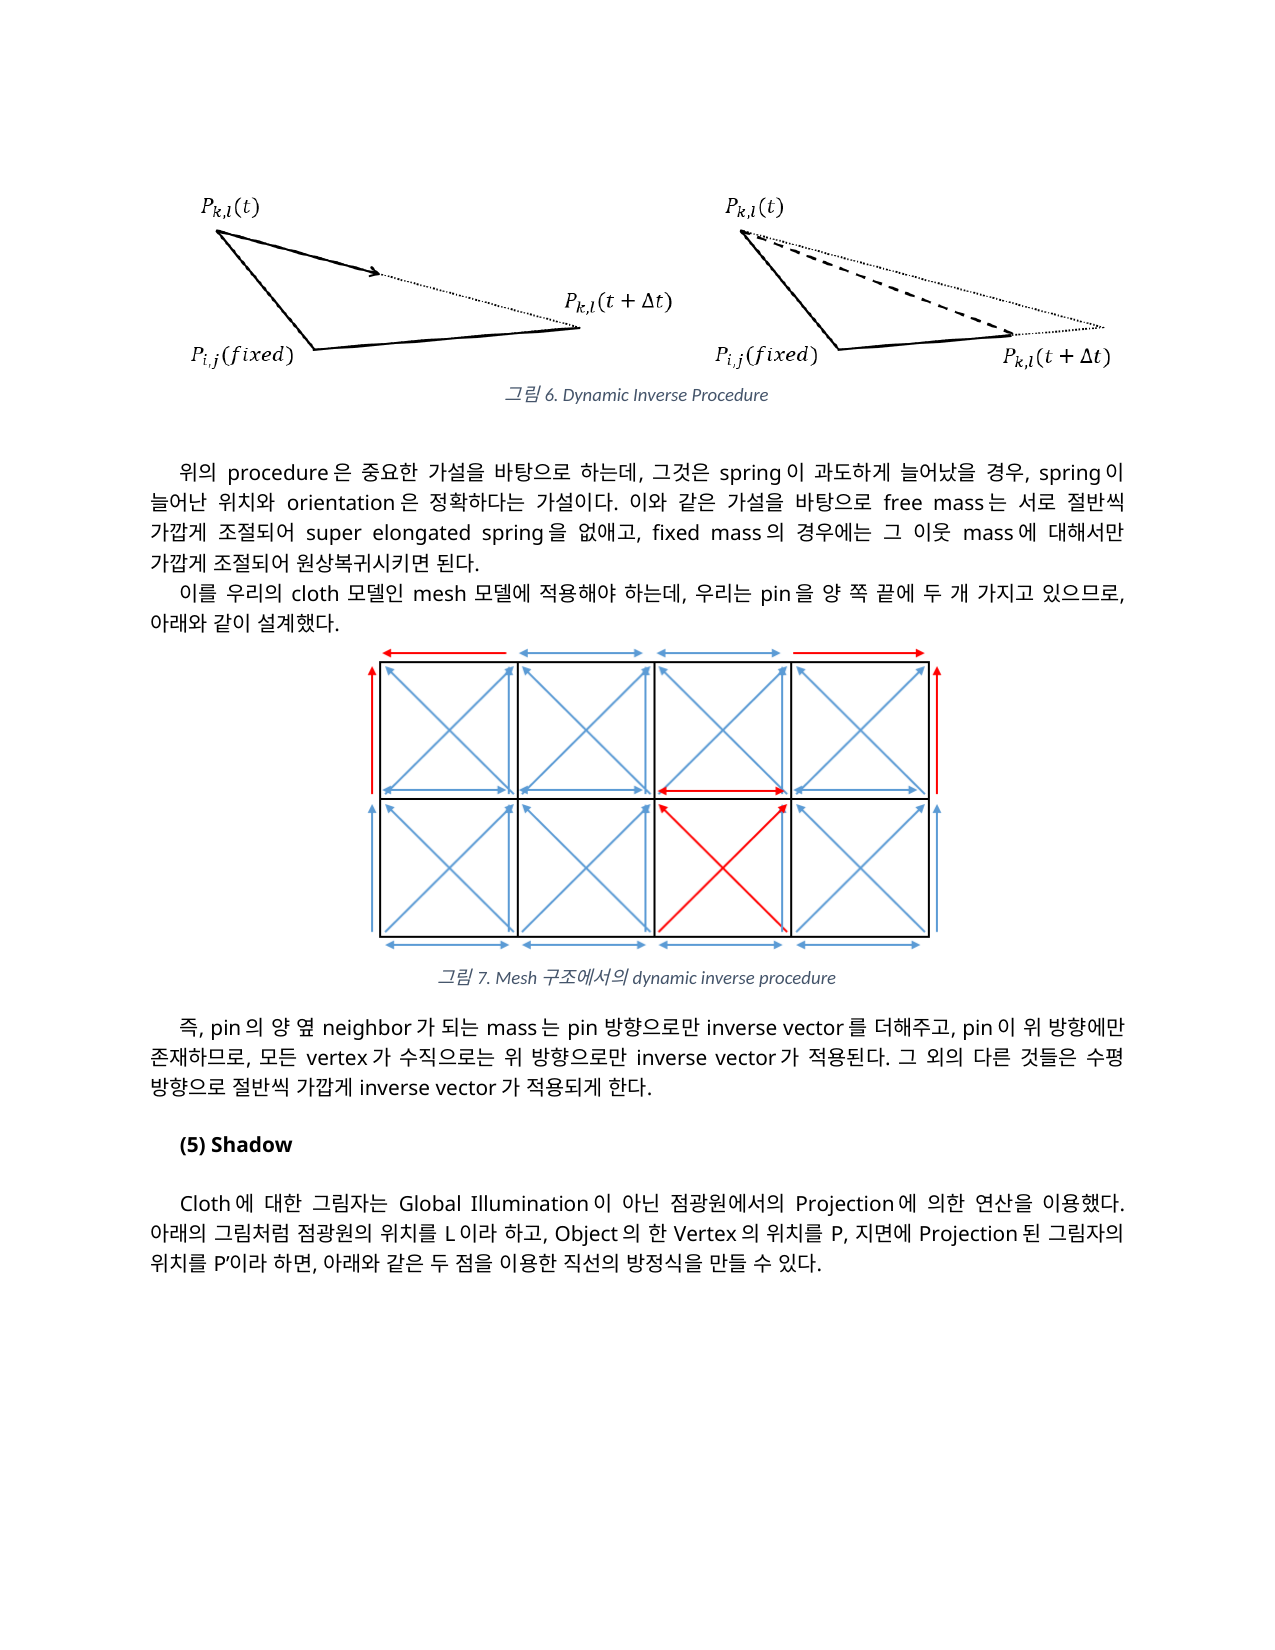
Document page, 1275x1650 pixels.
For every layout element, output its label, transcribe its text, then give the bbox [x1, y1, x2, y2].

picture [179, 177, 1120, 380]
text 위의 procedure은 중요한 가설을 바탕으로 하는데, 그것은 spring이 과도하게 늘어났을 경우, spring이 늘어난 위치와 orientation은 정확하다는 가설이다. 이와 같은 가설을 바탕으로 free mass는 서로 절반씩 가깝게 조절되어 super elongated spring을 없애고, fixed mass의 경우에는 그 이웃 mass에 대해서만 가깝게 조절되어 원상복귀시키면 된다. [150, 456, 1125, 577]
text 즉, pin의 양 옆 neighbor가 되는 mass는 pin 방향으로만 inverse vector를 더해주고, pin이 위 방향에만 존재하므로, 모든 vertex가 수직으로는 위 방향으로만 inverse vector가 적용된다. 그 외의 다른 것들은 수평 방향으로 절반씩 가깝게 inverse vector가 적용되게 한다. [150, 1011, 1125, 1102]
text Cloth에 대한 그림자는 Global Illumination이 아닌 점광원에서의 Projection에 의한 연산을 이용했다. 아래의 그림처럼 점광원의 위치를 L이라 하고, Object의 한 Vertex의 위치를 P, 지면에 Projection된 그림자의 위치를 P’이라 하면, 아래와 같은 두 점을 이용한 직선의 방정식을 만들 수 있다. [150, 1187, 1125, 1278]
text 그림 7. Mesh구조에서의 dynamic inverse procedure [150, 963, 1125, 990]
text 이를 우리의 cloth 모델인 mesh 모델에 적용해야 하는데, 우리는 pin을 양 쪽 끝에 두 개 가지고 있으므로, 아래와 같이 설계했다. [150, 577, 1125, 638]
text 그림 6. Dynamic Inverse Procedure [150, 379, 1125, 407]
picture [353, 637, 952, 963]
text (5) Shadow [150, 1130, 1125, 1158]
